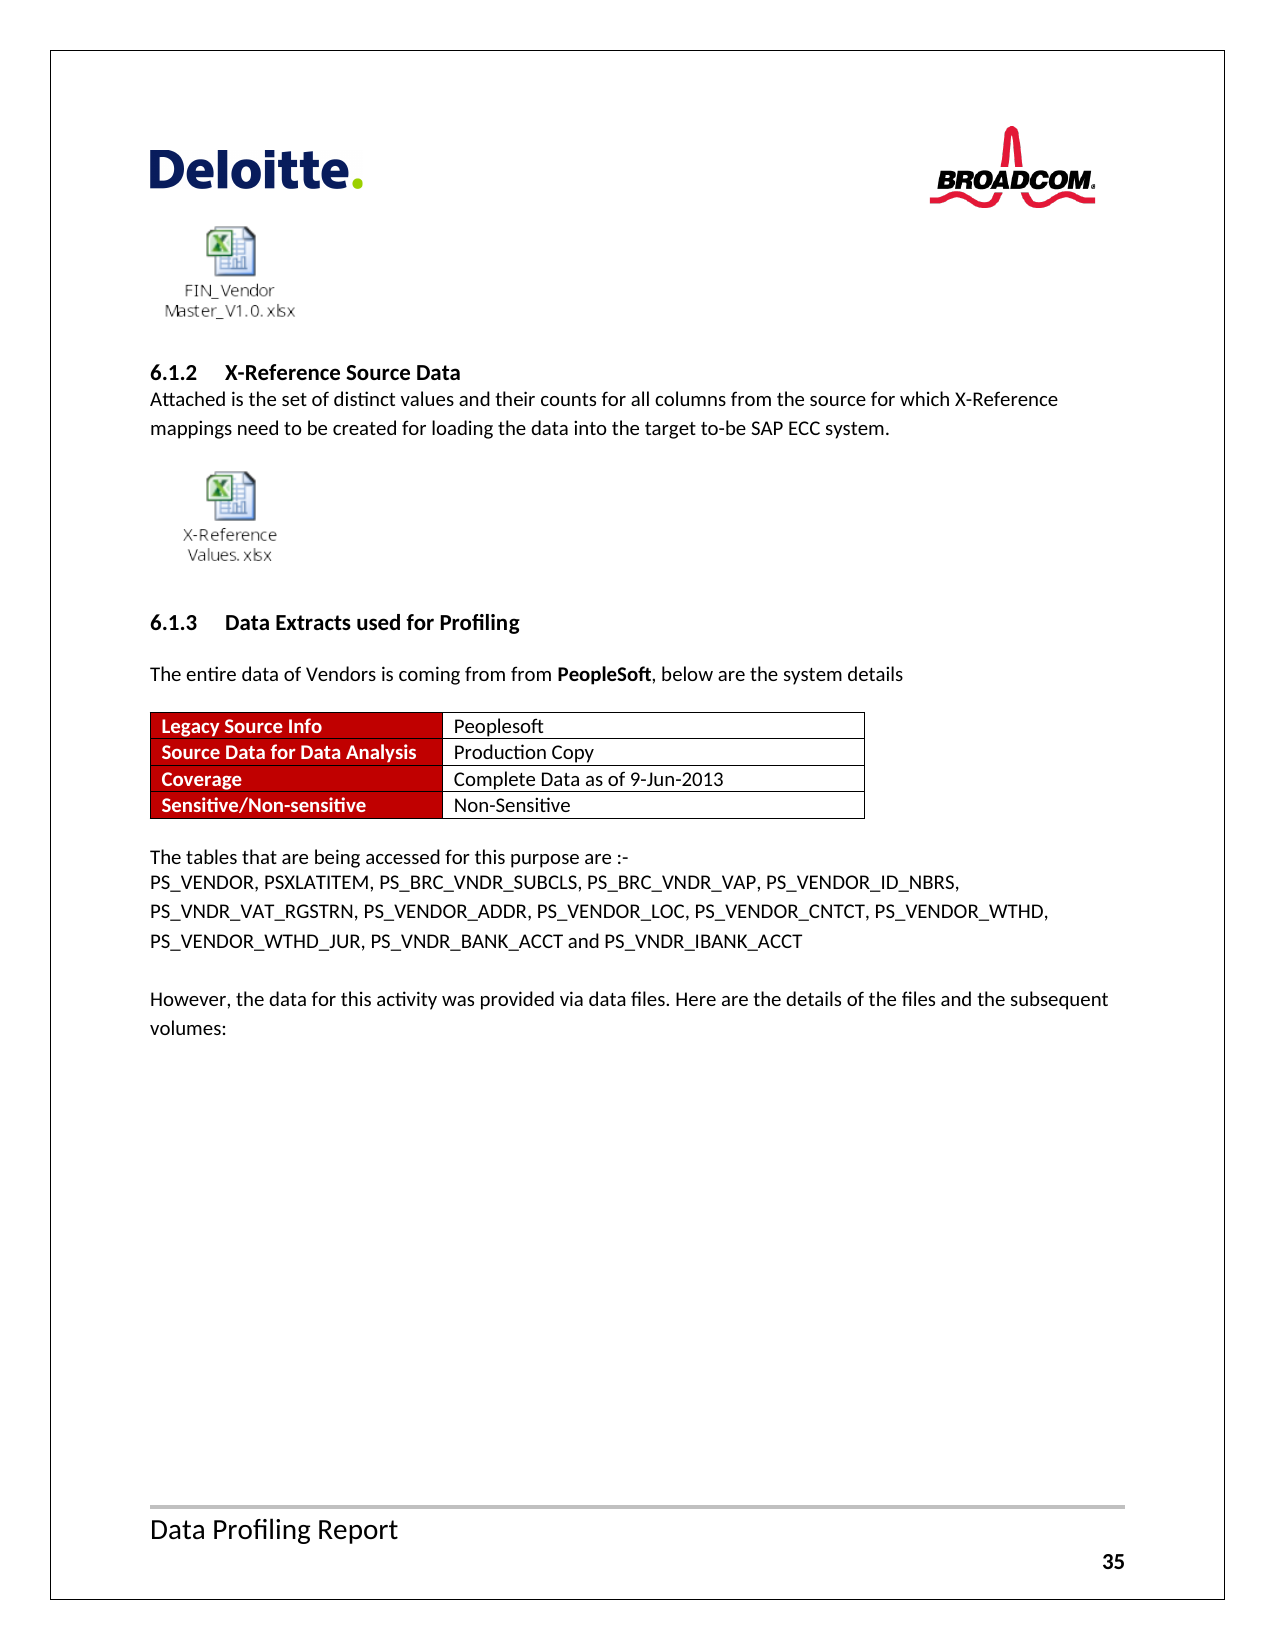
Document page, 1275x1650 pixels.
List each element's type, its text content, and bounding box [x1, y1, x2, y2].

table_header Peoplesoft [443, 713, 864, 738]
table_cell Coverage [151, 766, 442, 791]
text The entire data of Vendors is coming from from PeopleSoft, below are the system details [150, 661, 1125, 686]
table_cell Non-Sensitive [443, 792, 864, 818]
text Attached is the set of distinct values and their counts for all columns from the source for which X-Reference mappings need to be created for loading the data into the target to-be SAP ECC system. [150, 386, 1125, 441]
picture [150, 150, 363, 189]
subtitle X-Reference Source Data [150, 358, 1125, 386]
picture [929, 126, 1096, 208]
table_header Legacy Source Info [151, 713, 442, 738]
table_cell Source Data for Data Analysis [151, 739, 442, 765]
subtitle Data Extracts used for Profiling [150, 608, 1125, 636]
text However, the data for this activity was provided via data files. Here are the details of the files and the subsequent volumes: [150, 986, 1125, 1041]
text PS_VENDOR, PSXLATITEM, PS_BRC_VNDR_SUBCLS, PS_BRC_VNDR_VAP, PS_VENDOR_ID_NBRS, PS_VNDR_VAT_RGSTRN, PS_VENDOR_ADDR, PS_VENDOR_LOC, PS_VENDOR_CNTCT, PS_VENDOR_WTHD, PS_VENDOR_WTHD_JUR, PS_VNDR_BANK_ACCT and PS_VNDR_IBANK_ACCT [150, 869, 1125, 953]
table_cell Sensitive/Non-sensitive [151, 792, 442, 818]
text The tables that are being accessed for this purpose are :- [150, 844, 1125, 869]
table_cell Complete Data as of 9-Jun-2013 [443, 766, 864, 791]
table_cell Production Copy [443, 739, 864, 765]
